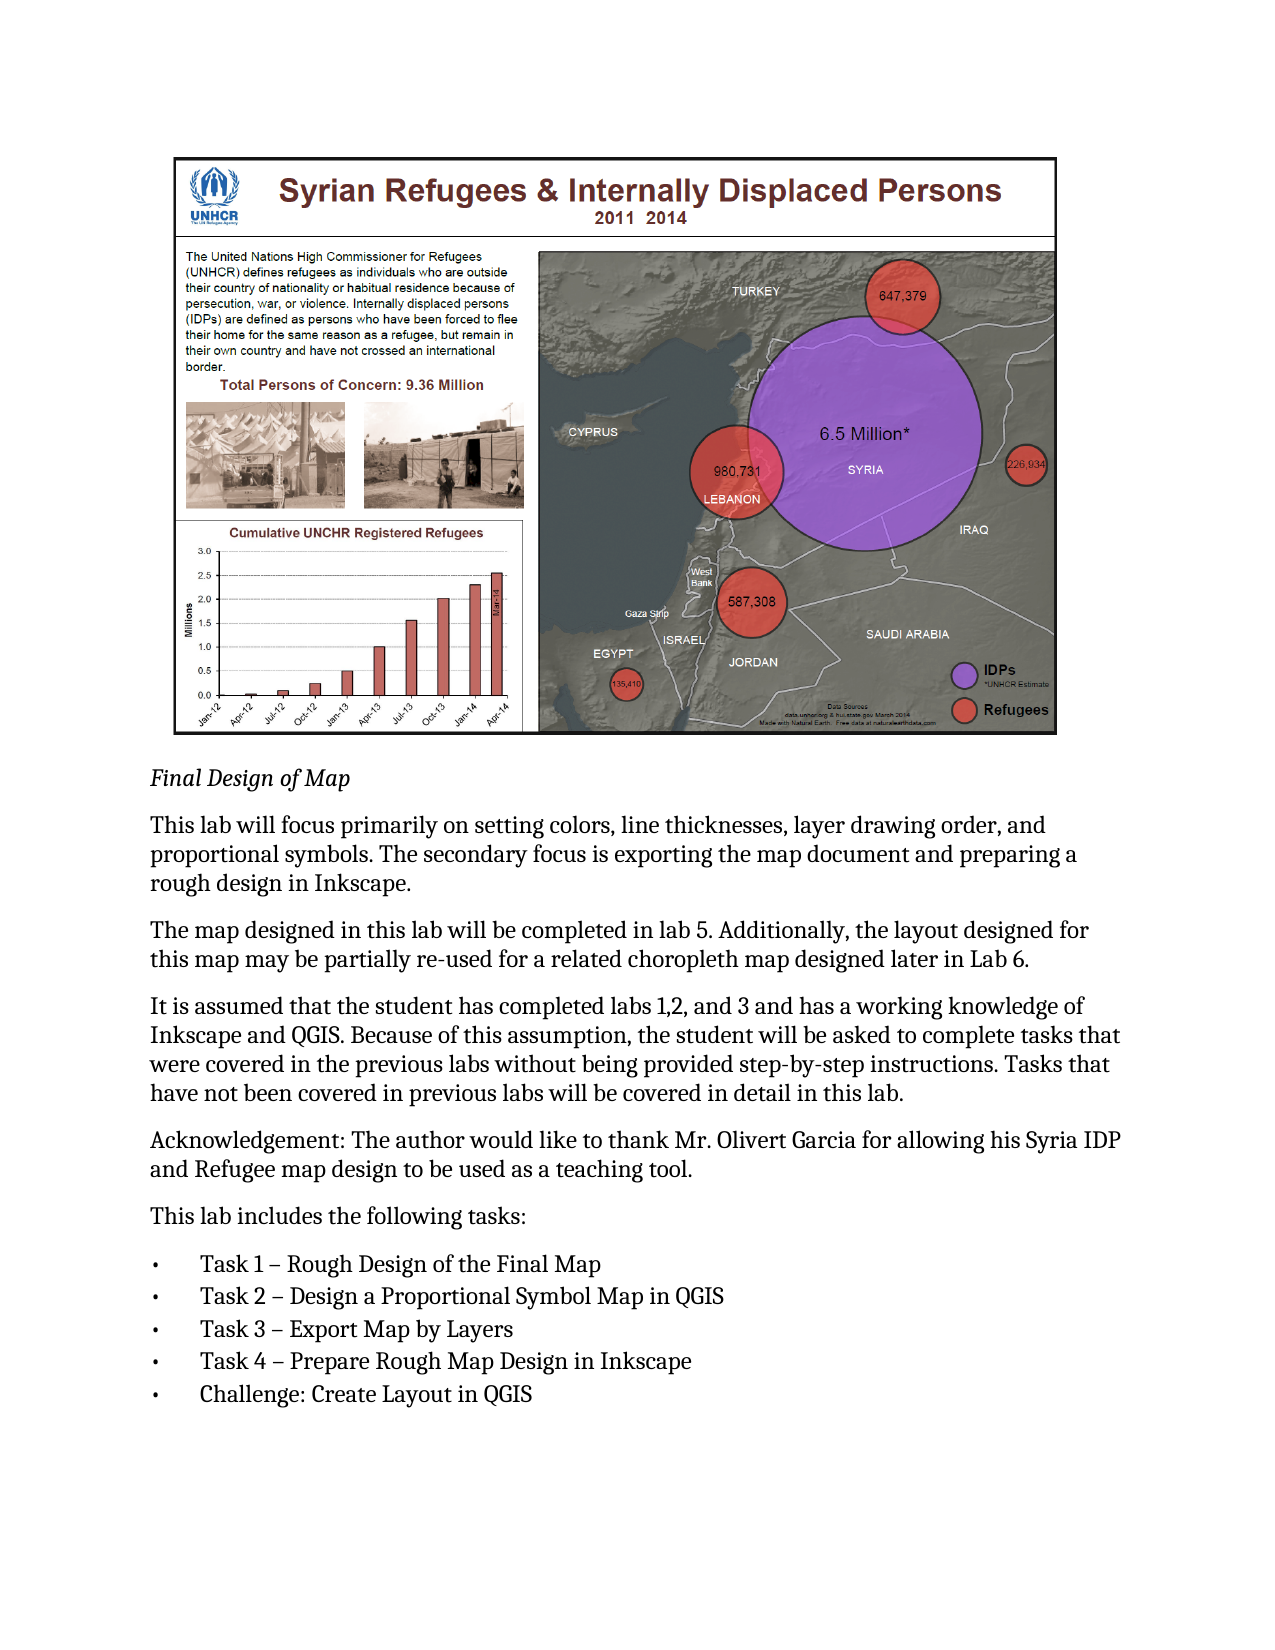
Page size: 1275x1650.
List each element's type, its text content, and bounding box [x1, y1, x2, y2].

text It is assumed that the student has completed labs 1,2, and 3 and has a working knowledge of Inkscape and QGIS. Because of this assumption, the student will be asked to complete tasks that were covered in the previous labs without being provided step-by-step instructions. Tasks that have not been covered in previous labs will be covered in detail in this lab. [150, 992, 1125, 1107]
text This lab includes the following tasks: [150, 1202, 1125, 1231]
text Acknowledgement: The author would like to thank Mr. Olivert Garcia for allowing his Syria IDP and Refugee map design to be used as a teaching tool. [150, 1126, 1125, 1183]
list Task 4 – Prepare Rough Map Design in Inkscape [150, 1347, 1125, 1376]
text This lab will focus primarily on setting colors, line thicknesses, layer drawing order, and proportional symbols. The secondary focus is exporting the map document and preparing a rough design in Inkscape. [150, 811, 1125, 897]
text The map designed in this lab will be completed in lab 5. Additionally, the layout designed for this map may be partially re-used for a related choropleth map designed later in Lab 6. [150, 916, 1125, 973]
picture [168, 150, 1062, 745]
list Task 1 – Rough Design of the Final Map [150, 1250, 1125, 1278]
list Task 3 – Export Map by Layers [150, 1315, 1125, 1343]
list Task 2 – Design a Proportional Symbol Map in QGIS [150, 1282, 1125, 1311]
list Challenge: Create Layout in QGIS [150, 1380, 1125, 1408]
text Final Design of Map [150, 763, 1125, 792]
